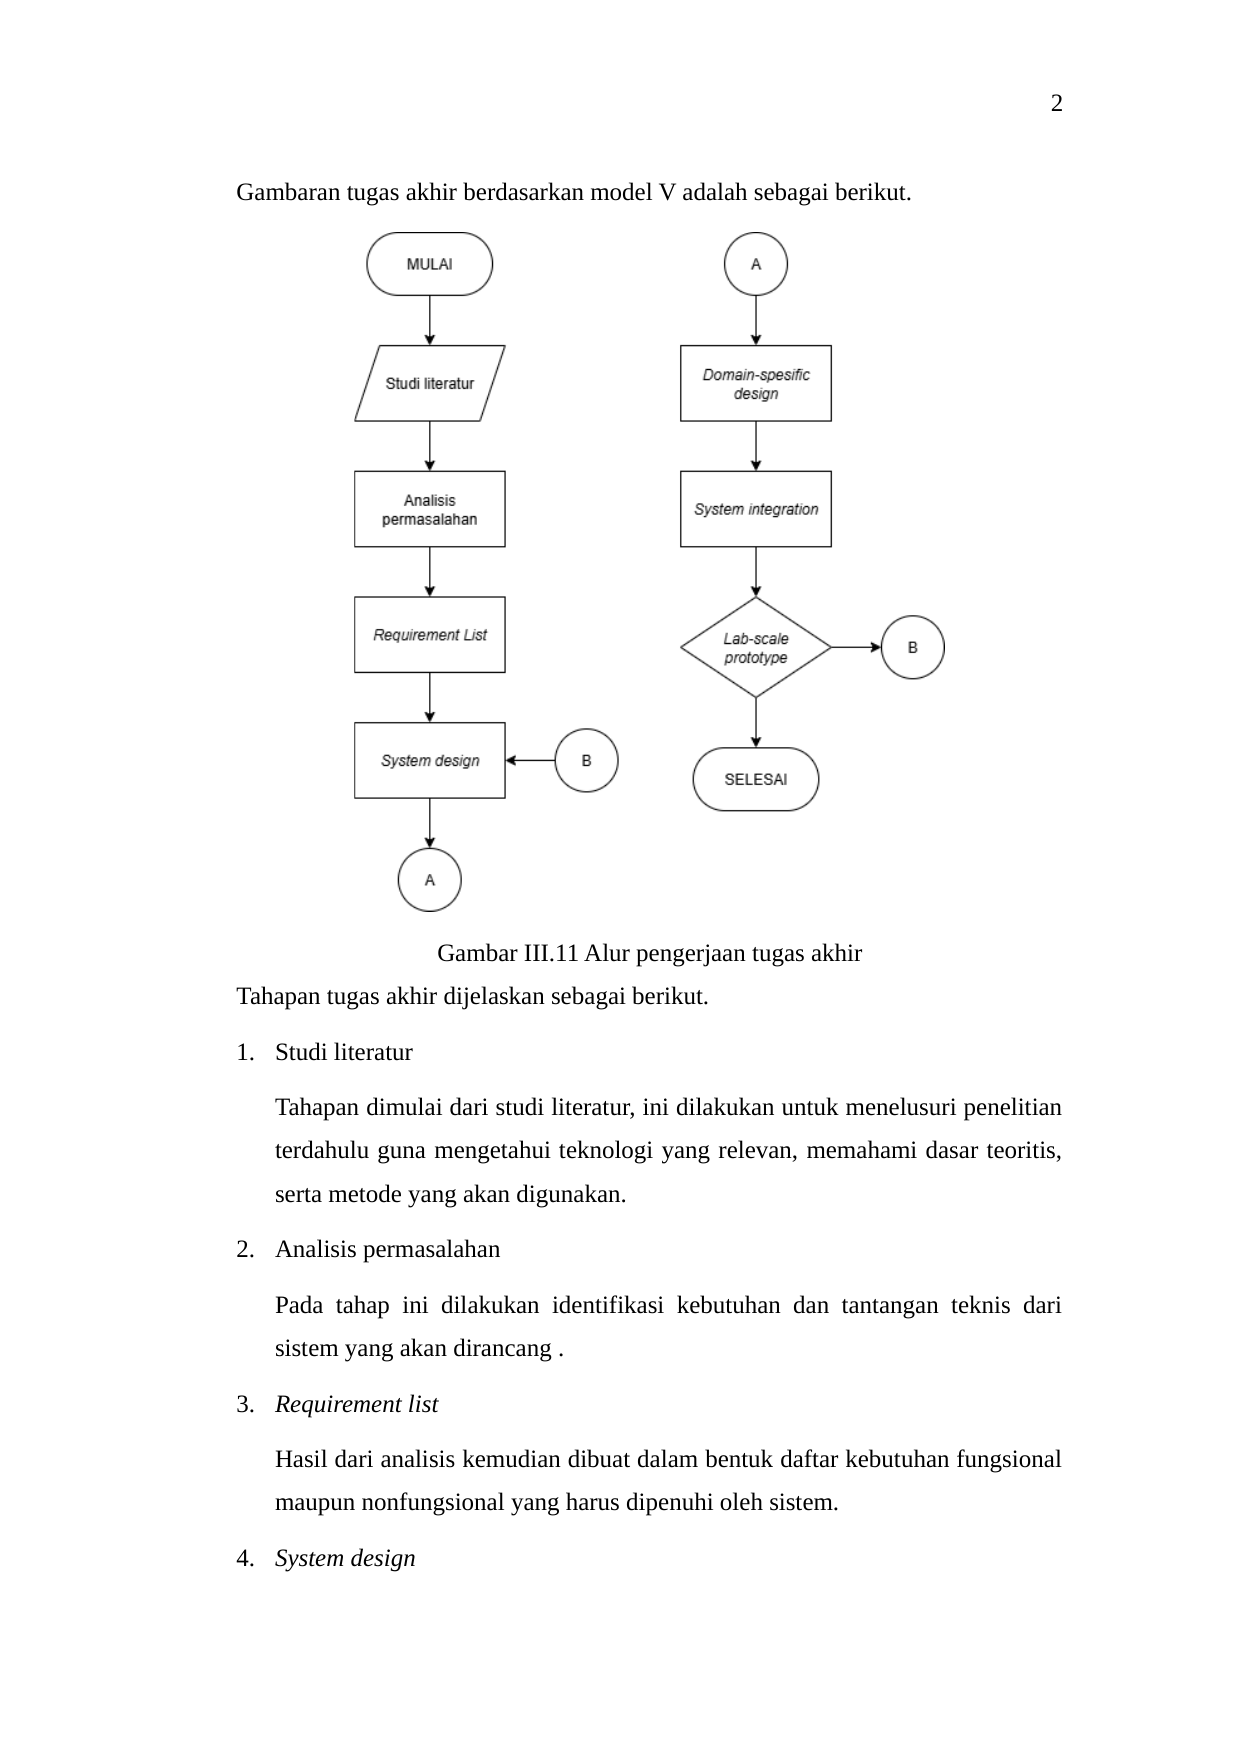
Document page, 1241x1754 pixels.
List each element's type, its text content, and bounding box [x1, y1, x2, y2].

text Tahapan tugas akhir dijelaskan sebagai berikut. [236, 981, 1063, 1010]
text Hasil dari analisis kemudian dibuat dalam bentuk daftar kebutuhan fungsional maupun nonfungsional yang harus dipenuhi oleh sistem. [275, 1444, 1063, 1516]
text Pada tahap ini dilakukan identifikasi kebutuhan dan tantangan teknis dari sistem yang akan dirancang . [275, 1290, 1063, 1362]
list System design [236, 1543, 1063, 1572]
picture [354, 232, 945, 912]
text Gambaran tugas akhir berdasarkan model V adalah sebagai berikut. [236, 177, 1063, 206]
list Studi literatur [236, 1037, 1063, 1066]
list Analisis permasalahan [236, 1234, 1063, 1263]
list Requirement list [236, 1389, 1063, 1417]
text Tahapan dimulai dari studi literatur, ini dilakukan untuk menelusuri penelitian terdahulu guna mengetahui teknologi yang relevan, memahami dasar teoritis, serta metode yang akan digunakan. [275, 1092, 1063, 1207]
